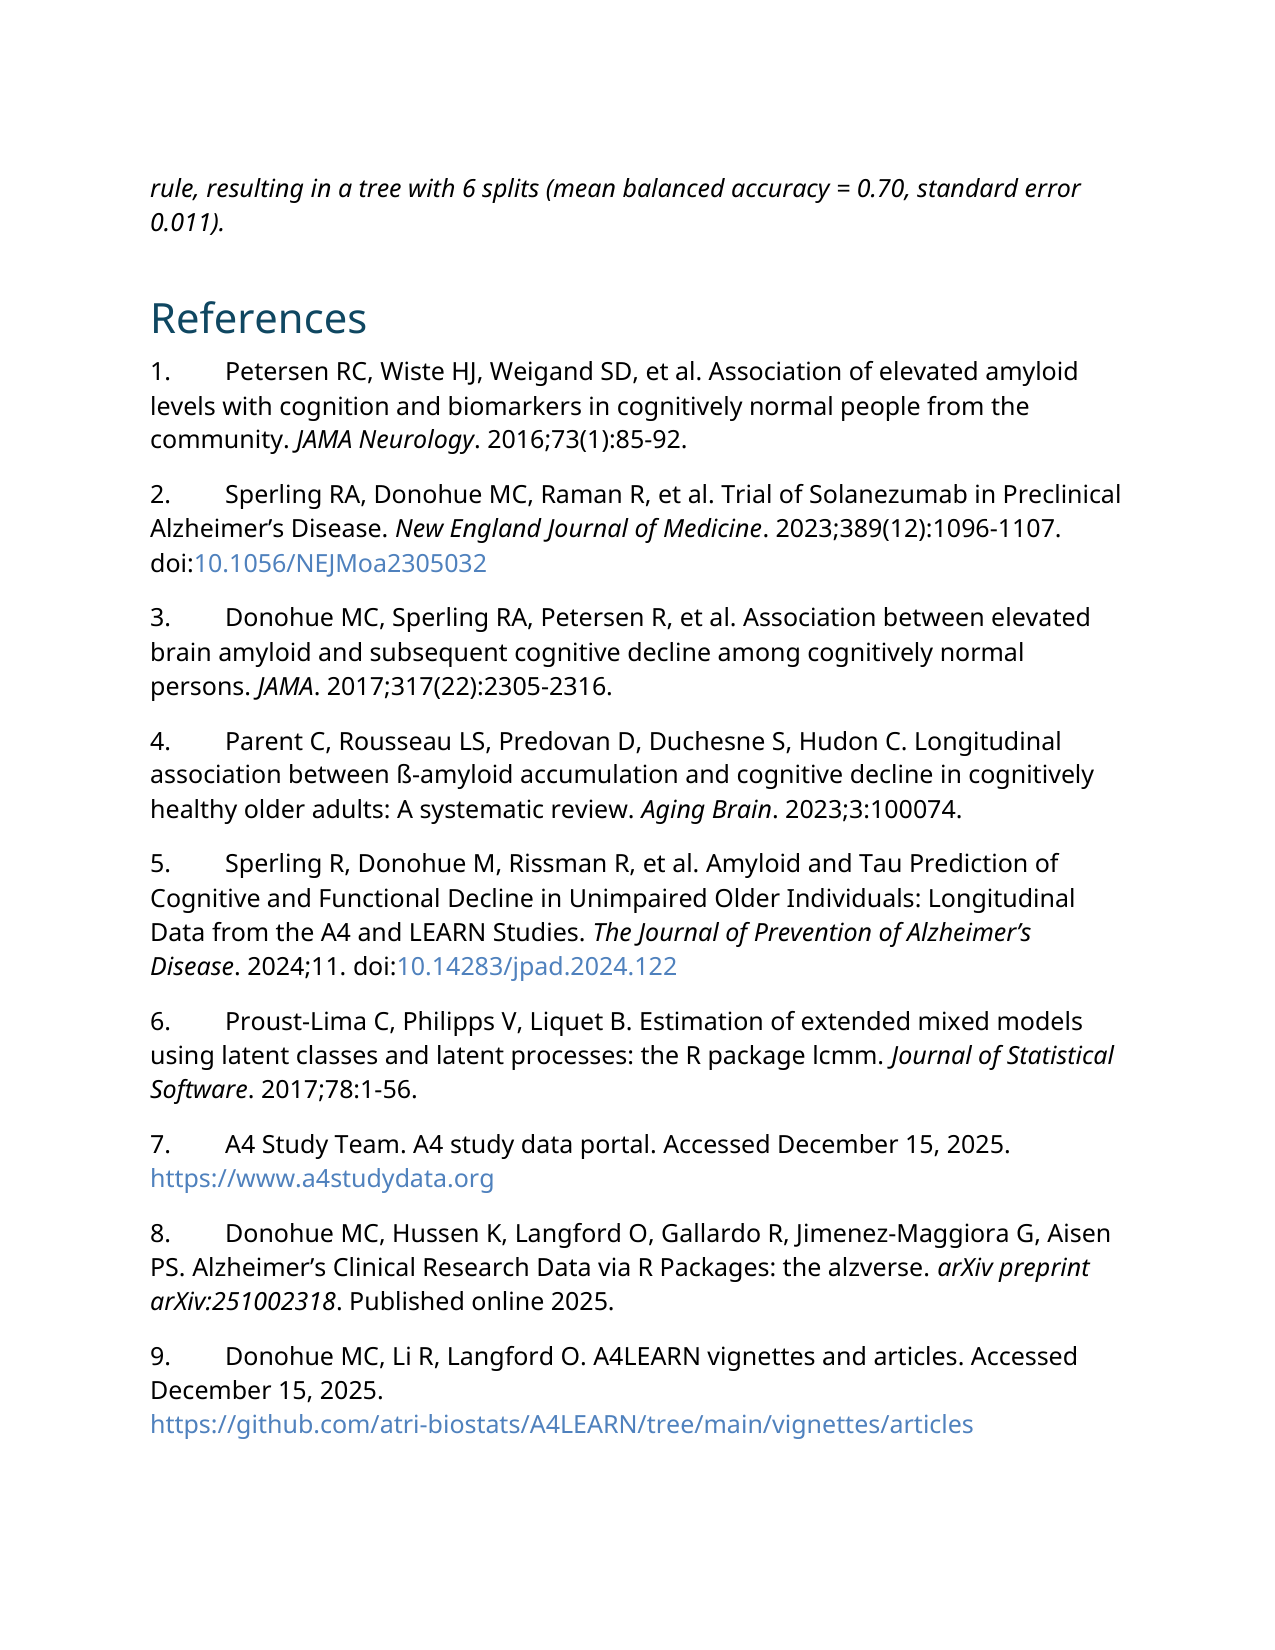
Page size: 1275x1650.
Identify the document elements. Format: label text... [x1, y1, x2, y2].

text 9. Donohue MC, Li R, Langford O. A4LEARN vignettes and articles. Accessed December 15, 2025. https://github.com/atri-biostats/A4LEARN/tree/main/vignettes/articles [150, 1338, 1125, 1440]
text 5. Sperling R, Donohue M, Rissman R, et al. Amyloid and Tau Prediction of Cognitive and Functional Decline in Unimpaired Older Individuals: Longitudinal Data from the A4 and LEARN Studies. The Journal of Prevention of Alzheimer’s Disease. 2024;11. doi:10.14283/jpad.2024.122 [150, 846, 1125, 982]
text 6. Proust-Lima C, Philipps V, Liquet B. Estimation of extended mixed models using latent classes and latent processes: the R package lcmm. Journal of Statistical Software. 2017;78:1-56. [150, 1003, 1125, 1105]
text 1. Petersen RC, Wiste HJ, Weigand SD, et al. Association of elevated amyloid levels with cognition and biomarkers in cognitively normal people from the community. JAMA Neurology. 2016;73(1):85-92. [150, 354, 1125, 456]
text 8. Donohue MC, Hussen K, Langford O, Gallardo R, Jimenez-Maggiora G, Aisen PS. Alzheimer’s Clinical Research Data via R Packages: the alzverse. arXiv preprint arXiv:251002318. Published online 2025. [150, 1215, 1125, 1317]
subtitle References [150, 289, 1125, 346]
text 4. Parent C, Rousseau LS, Predovan D, Duchesne S, Hudon C. Longitudinal association between ß-amyloid accumulation and cognitive decline in cognitively healthy older adults: A systematic review. Aging Brain. 2023;3:100074. [150, 723, 1125, 825]
text 2. Sperling RA, Donohue MC, Raman R, et al. Trial of Solanezumab in Preclinical Alzheimer’s Disease. New England Journal of Medicine. 2023;389(12):1096-1107. doi:10.1056/NEJMoa2305032 [150, 477, 1125, 579]
text 3. Donohue MC, Sperling RA, Petersen R, et al. Association between elevated brain amyloid and subsequent cognitive decline among cognitively normal persons. JAMA. 2017;317(22):2305-2316. [150, 600, 1125, 702]
text 7. A4 Study Team. A4 study data portal. Accessed December 15, 2025. https://www.a4studydata.org [150, 1126, 1125, 1194]
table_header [139, 150, 1114, 251]
